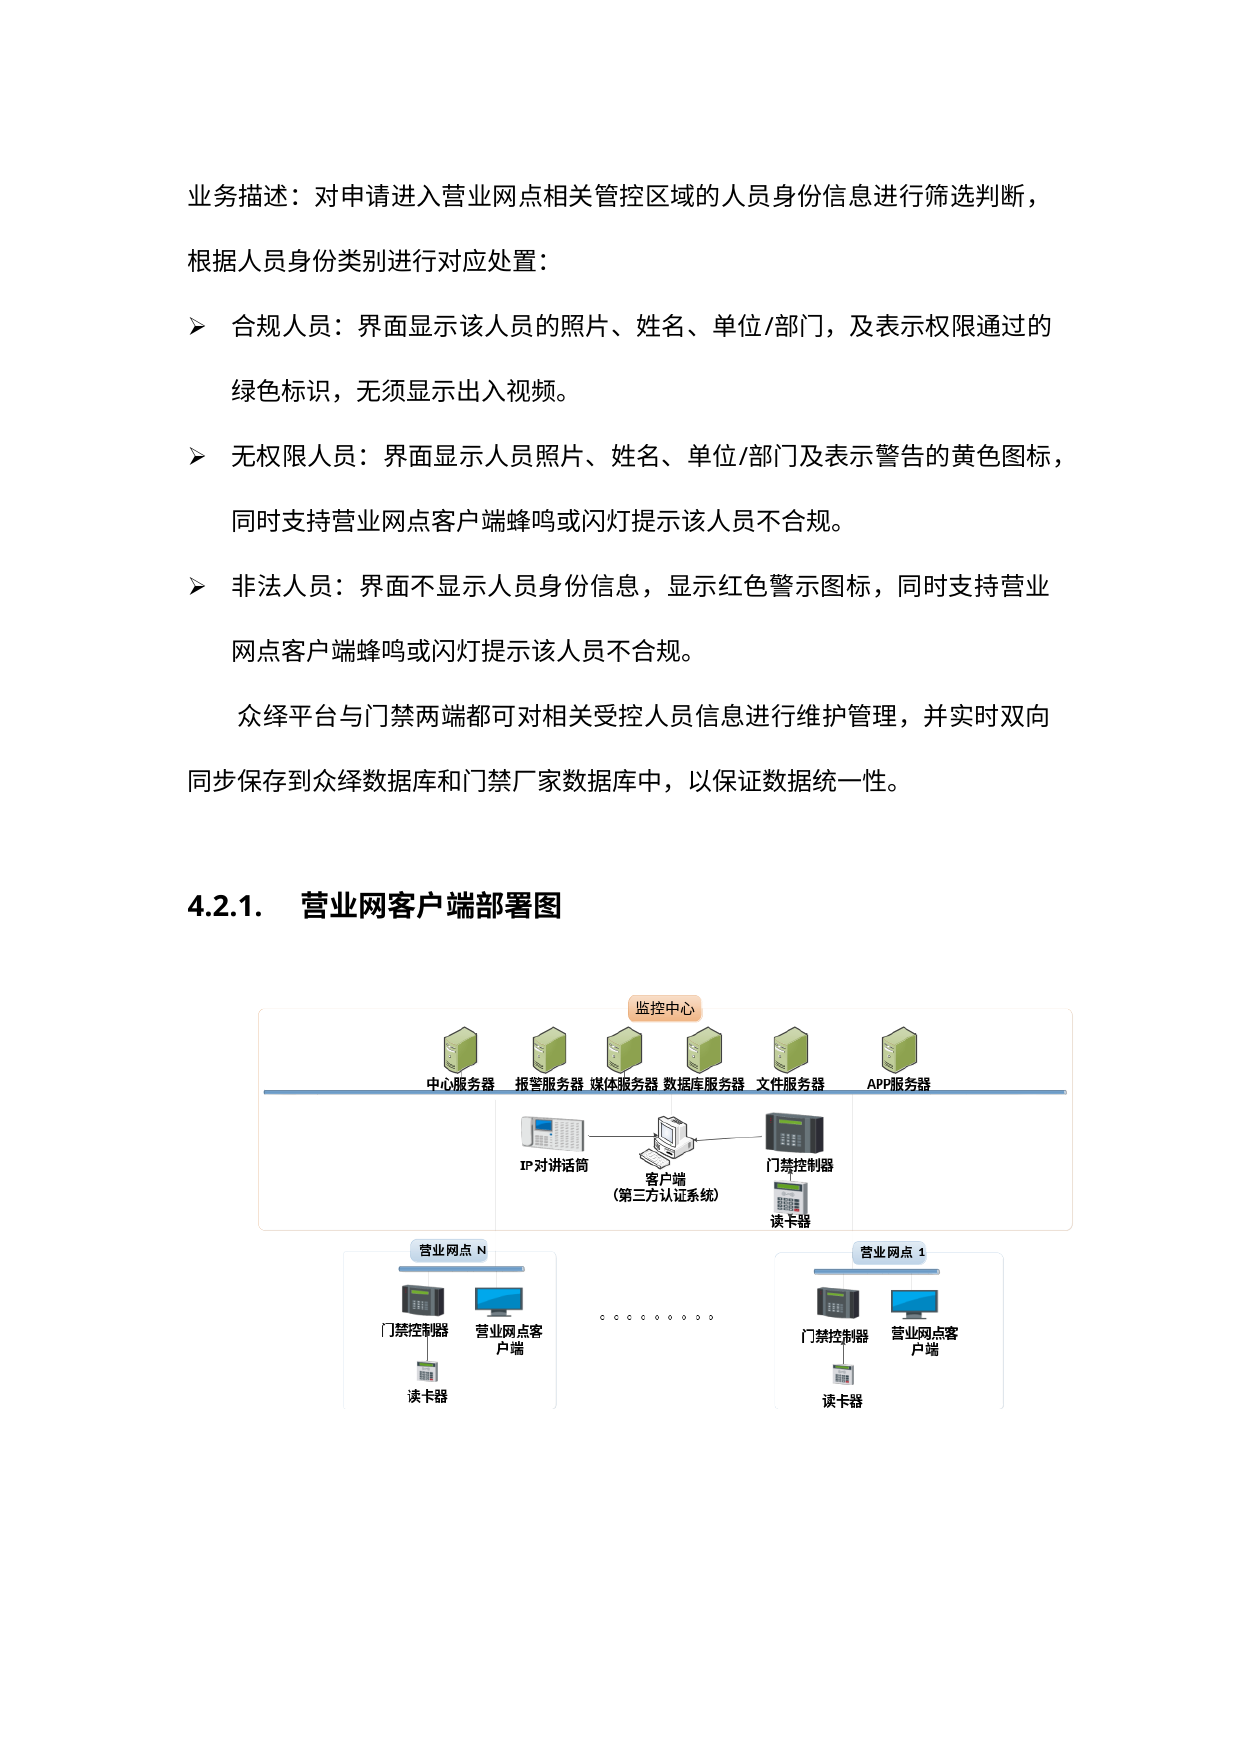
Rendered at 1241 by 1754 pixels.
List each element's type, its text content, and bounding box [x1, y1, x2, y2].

list 合规人员：界面显示该人员的照片、姓名、单位/部门，及表示权限通过的绿色标识，无须显示出入视频。 [187, 292, 1053, 422]
subtitle 营业网客户端部署图 [187, 872, 1053, 937]
list 非法人员：界面不显示人员身份信息，显示红色警示图标，同时支持营业网点客户端蜂鸣或闪灯提示该人员不合规。 [187, 552, 1053, 682]
list 无权限人员：界面显示人员照片、姓名、单位/部门及表示警告的黄色图标，同时支持营业网点客户端蜂鸣或闪灯提示该人员不合规。 [187, 422, 1053, 552]
text 众绎平台与门禁两端都可对相关受控人员信息进行维护管理，并实时双向同步保存到众绎数据库和门禁厂家数据库中，以保证数据统一性。 [187, 682, 1053, 812]
text 业务描述：对申请进入营业网点相关管控区域的人员身份信息进行筛选判断，根据人员身份类别进行对应处置： [187, 162, 1053, 292]
